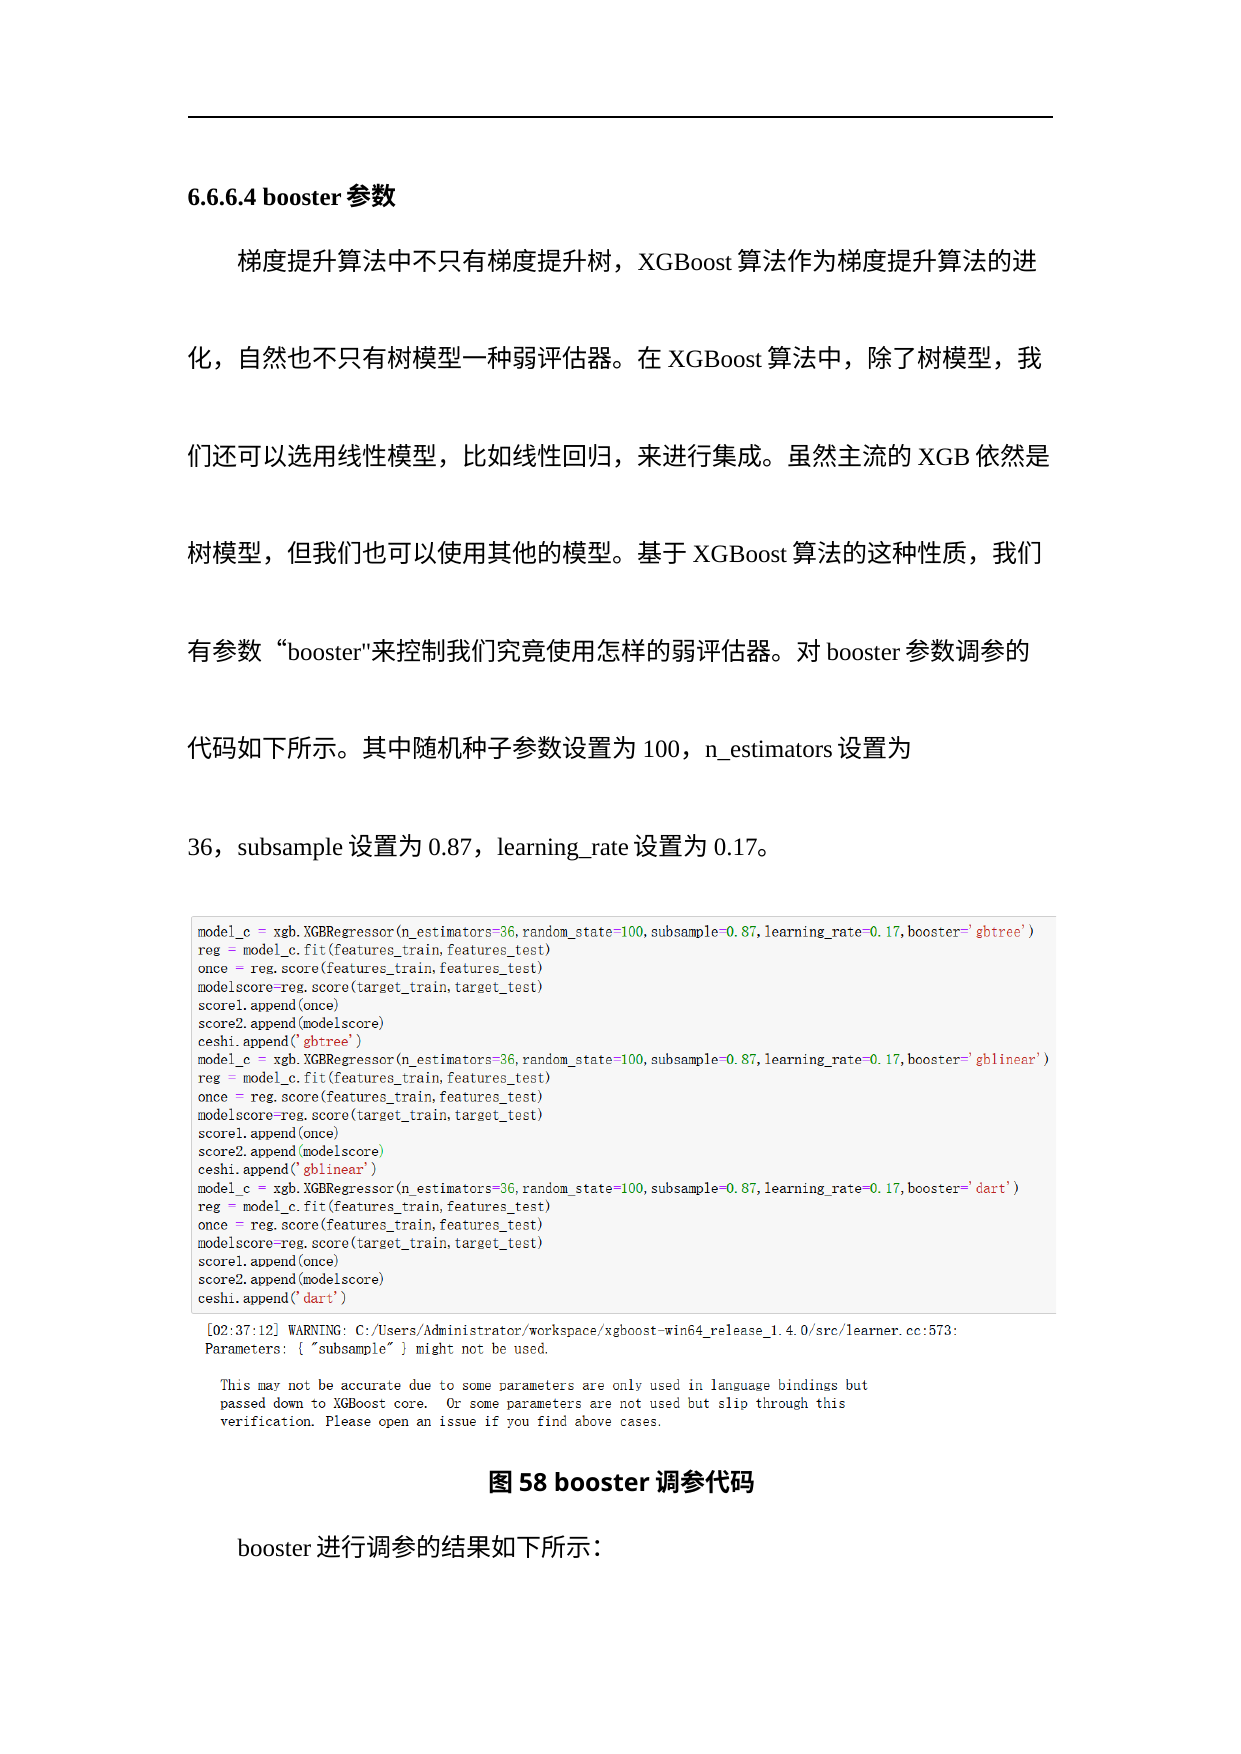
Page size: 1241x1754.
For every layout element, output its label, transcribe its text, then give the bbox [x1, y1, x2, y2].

text 梯度提升算法中不只有梯度提升树，XGBoost算法作为梯度提升算法的进化，自然也不只有树模型一种弱评估器。在XGBoost算法中，除了树模型，我们还可以选用线性模型，比如线性回归，来进行集成。虽然主流的XGB依然是树模型，但我们也可以使用其他的模型。基于XGBoost算法的这种性质，我们有参数“booster"来控制我们究竟使用怎样的弱评估器。对booster参数调参的代码如下所示。其中随机种子参数设置为100，n_estimators设置为36，subsample设置为0.87，learning_rate设置为0.17。 [187, 227, 1053, 877]
text 图58 booster调参代码 [187, 1448, 1053, 1513]
text booster进行调参的结果如下所示： [187, 1513, 1053, 1578]
subtitle 6.6.6.4 booster参数 [187, 162, 1053, 227]
picture [187, 906, 1057, 1436]
